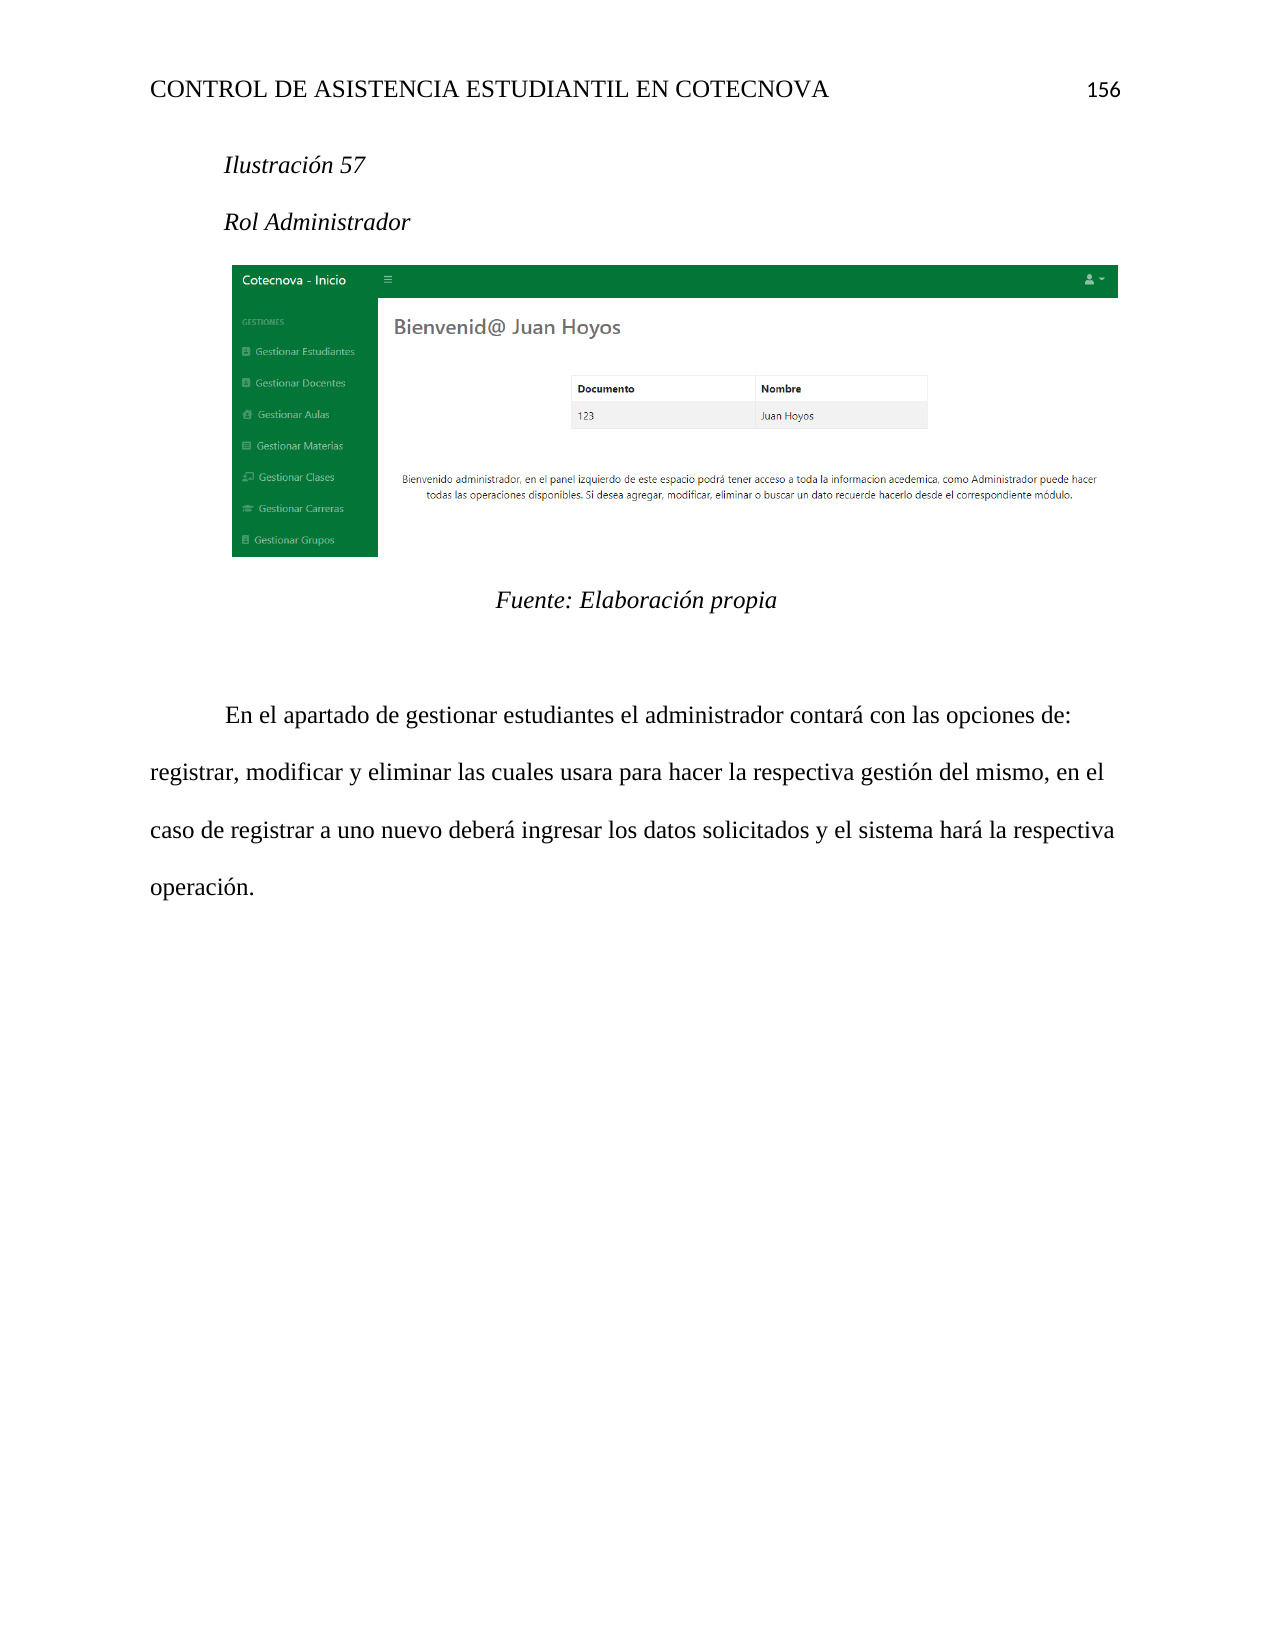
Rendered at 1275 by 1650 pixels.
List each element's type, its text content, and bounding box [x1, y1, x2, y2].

text En el apartado de gestionar estudiantes el administrador contará con las opciones de: registrar, modificar y eliminar las cuales usara para hacer la respectiva gestión del mismo, en el caso de registrar a uno nuevo deberá ingresar los datos solicitados y el sistema hará la respectiva operación. [150, 700, 1125, 901]
picture [232, 265, 1118, 557]
text Fuente: Elaboración propia [150, 585, 1125, 614]
